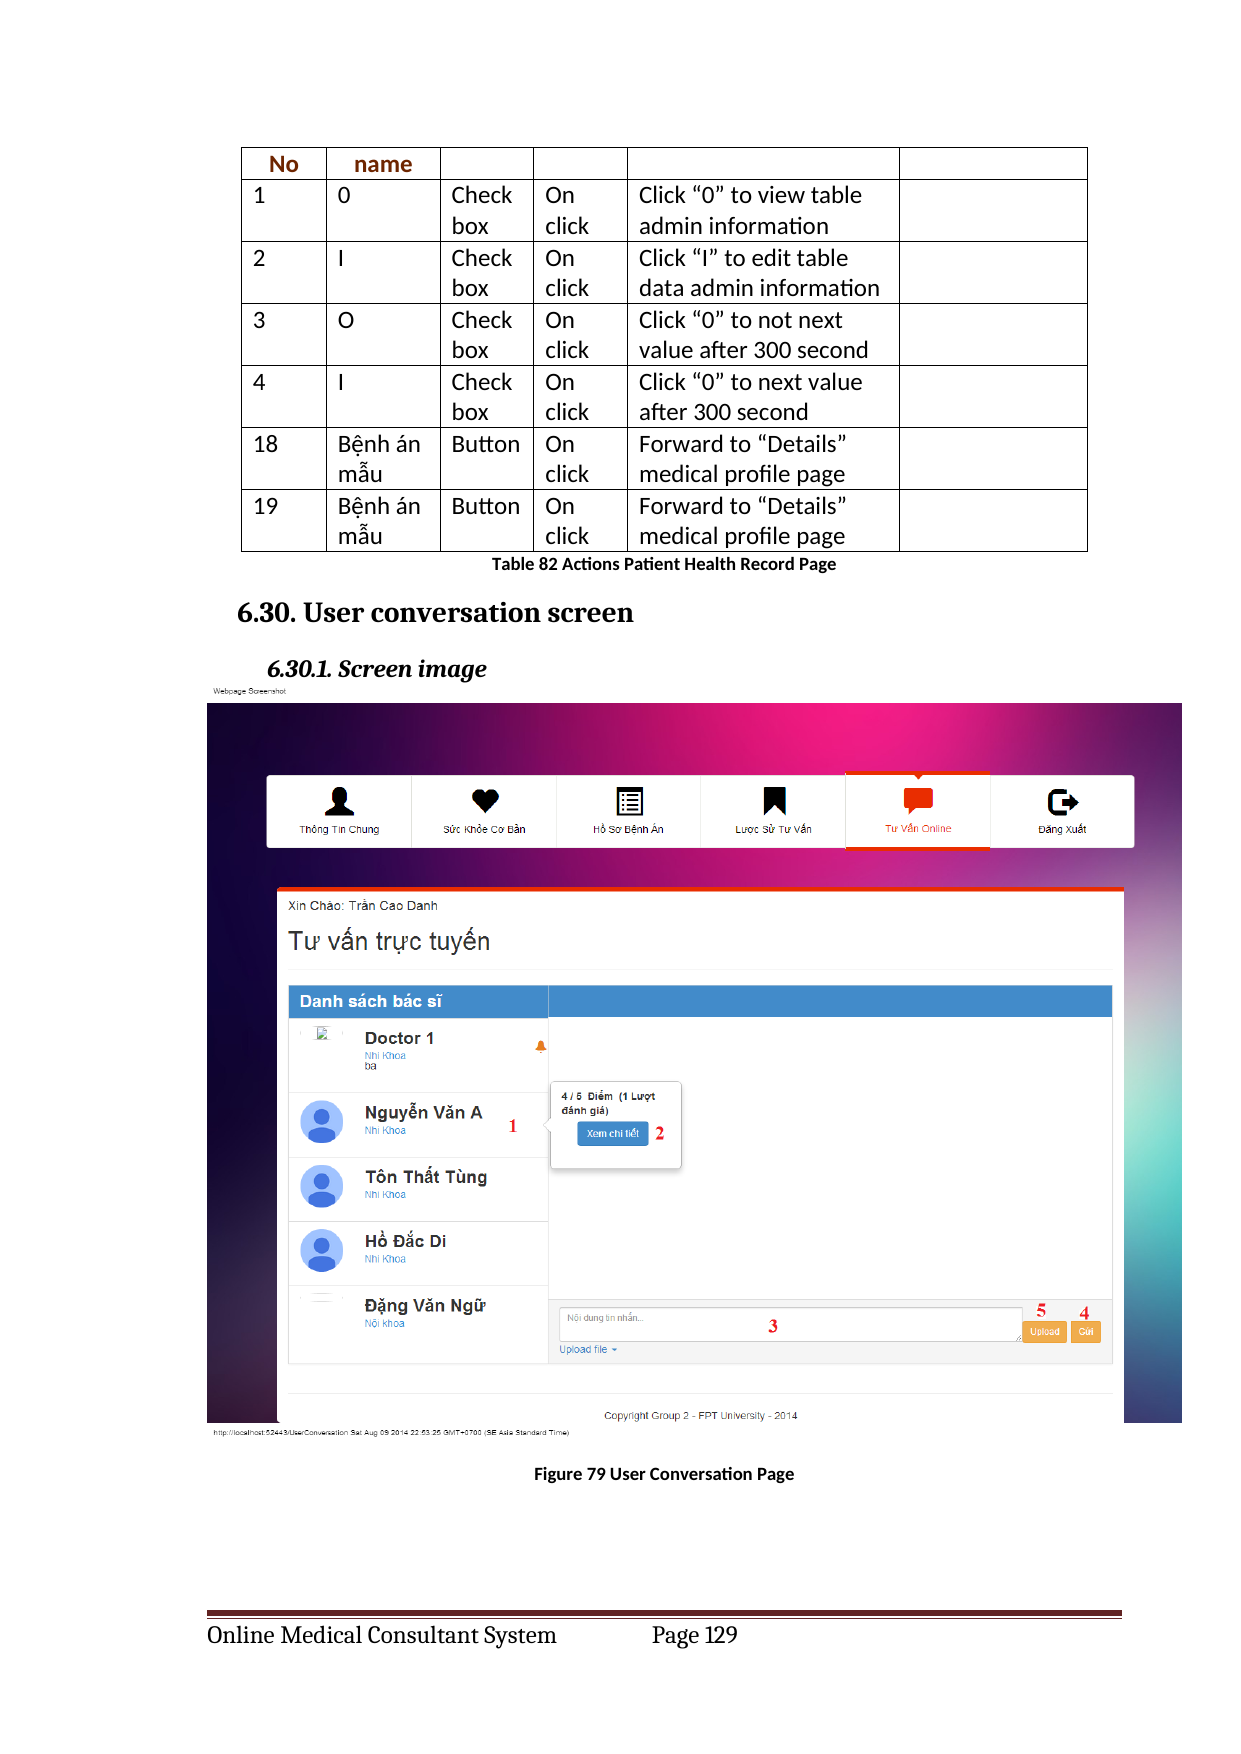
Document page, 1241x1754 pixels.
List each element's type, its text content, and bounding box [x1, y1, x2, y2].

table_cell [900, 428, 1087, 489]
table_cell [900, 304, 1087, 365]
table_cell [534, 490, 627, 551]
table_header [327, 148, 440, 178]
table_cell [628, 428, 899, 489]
text Table 82 Actions Patient Health Record Page [207, 552, 1122, 575]
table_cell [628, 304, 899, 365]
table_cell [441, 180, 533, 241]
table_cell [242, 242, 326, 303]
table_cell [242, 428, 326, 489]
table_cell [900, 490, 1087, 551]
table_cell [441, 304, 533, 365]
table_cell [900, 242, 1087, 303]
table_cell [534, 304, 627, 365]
text Figure 79 User Conversation Page [207, 1462, 1122, 1485]
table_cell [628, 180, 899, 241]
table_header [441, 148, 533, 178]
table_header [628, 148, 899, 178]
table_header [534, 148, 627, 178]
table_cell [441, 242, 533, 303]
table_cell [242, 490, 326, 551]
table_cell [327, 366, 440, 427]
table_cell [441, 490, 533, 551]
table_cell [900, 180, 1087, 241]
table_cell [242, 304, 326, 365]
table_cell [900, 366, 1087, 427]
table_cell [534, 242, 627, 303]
subtitle Screen image [267, 655, 1122, 684]
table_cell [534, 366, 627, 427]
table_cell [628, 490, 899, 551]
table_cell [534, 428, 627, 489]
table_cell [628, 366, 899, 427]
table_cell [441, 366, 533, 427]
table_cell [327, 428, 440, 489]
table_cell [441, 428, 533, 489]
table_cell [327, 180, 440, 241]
picture [207, 688, 1182, 1437]
subtitle User conversation screen [237, 596, 1122, 629]
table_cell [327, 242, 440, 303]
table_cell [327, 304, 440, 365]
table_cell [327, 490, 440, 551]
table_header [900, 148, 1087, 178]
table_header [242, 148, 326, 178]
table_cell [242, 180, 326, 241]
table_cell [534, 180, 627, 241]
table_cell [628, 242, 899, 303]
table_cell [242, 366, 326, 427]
